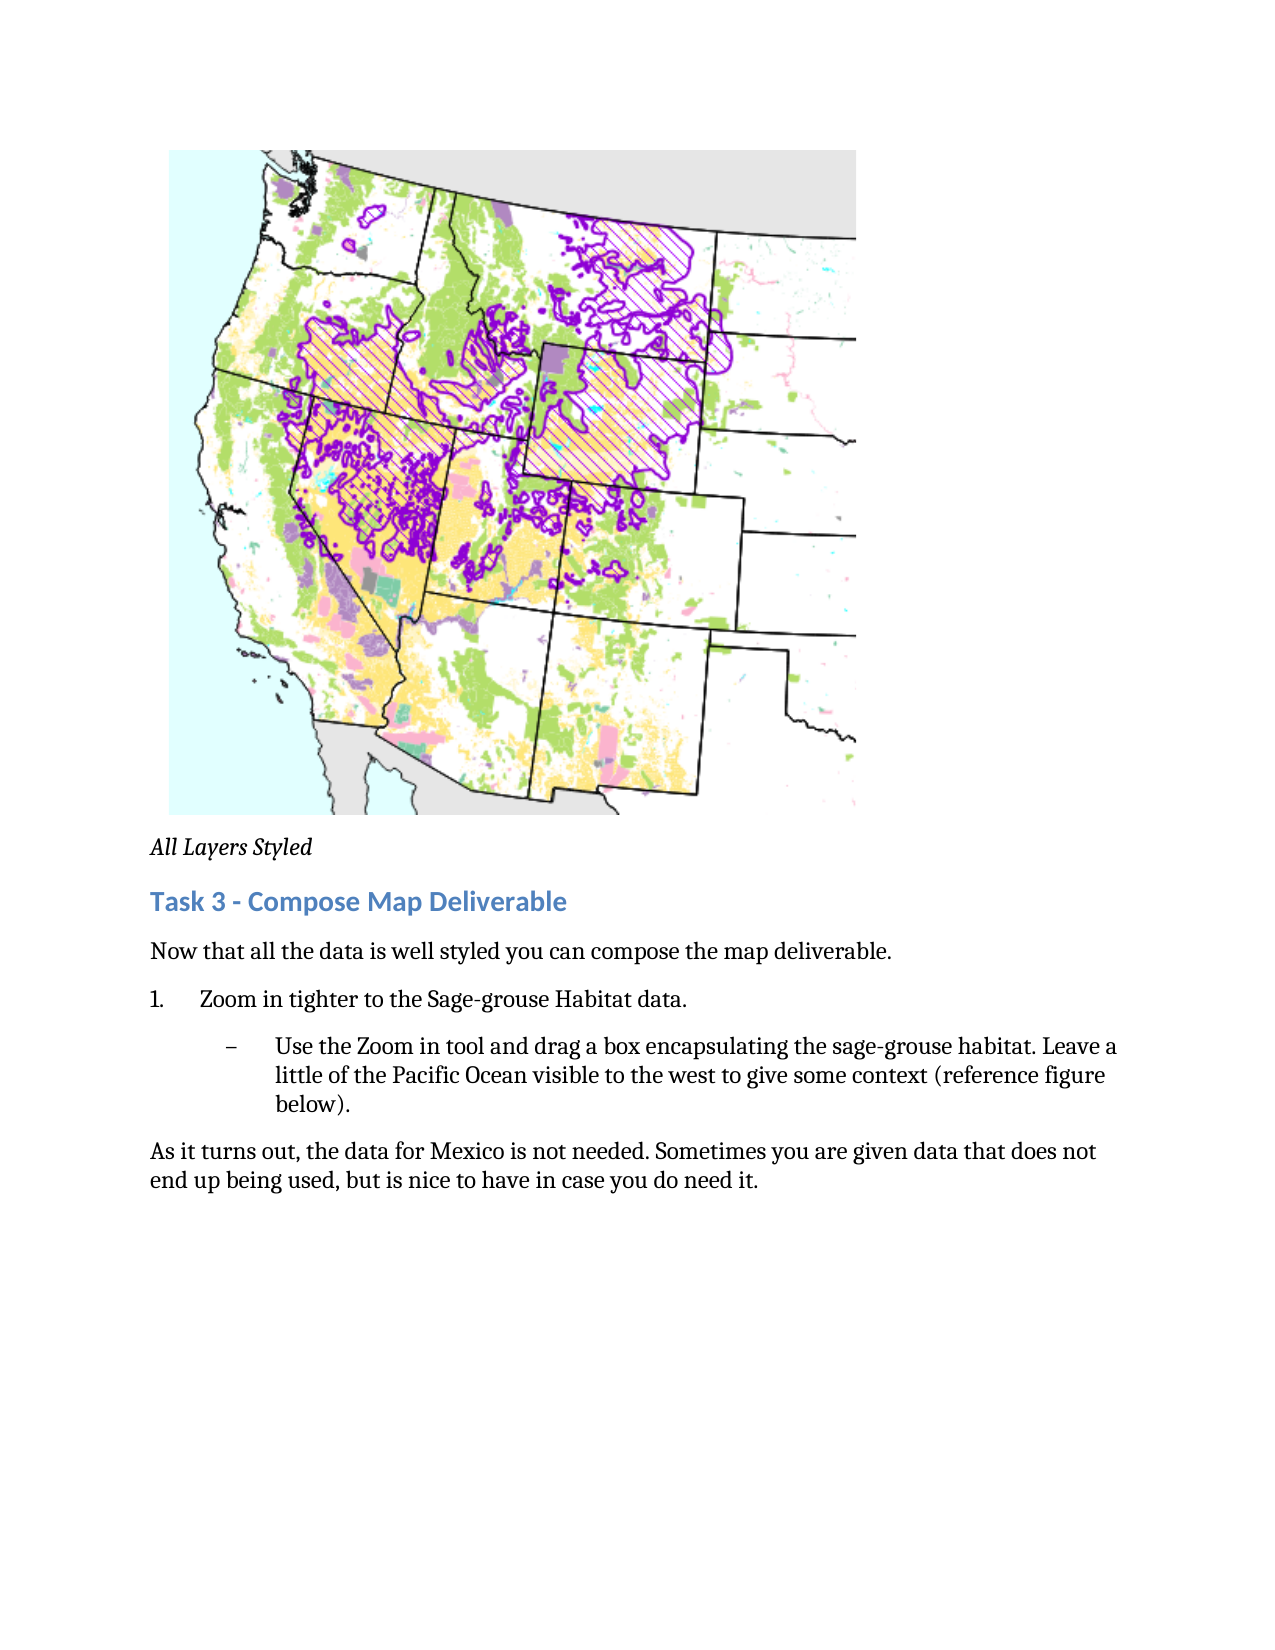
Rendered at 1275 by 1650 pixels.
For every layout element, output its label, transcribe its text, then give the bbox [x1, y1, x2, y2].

list Zoom in tighter to the Sage-grouse Habitat data. [150, 985, 1125, 1013]
picture [168, 150, 857, 815]
subtitle Task 3 - Compose Map Deliverable [150, 883, 1125, 918]
text As it turns out, the data for Mexico is not needed. Sometimes you are given data that does not end up being used, but is nice to have in case you do need it. [150, 1137, 1125, 1195]
list Use the Zoom in tool and drag a box encapsulating the sage-grouse habitat. Leave a little of the Pacific Ocean visible to the west to give some context (reference figure below). [225, 1032, 1125, 1118]
text All Layers Styled [150, 833, 1125, 862]
text Now that all the data is well styled you can compose the map deliverable. [150, 937, 1125, 966]
